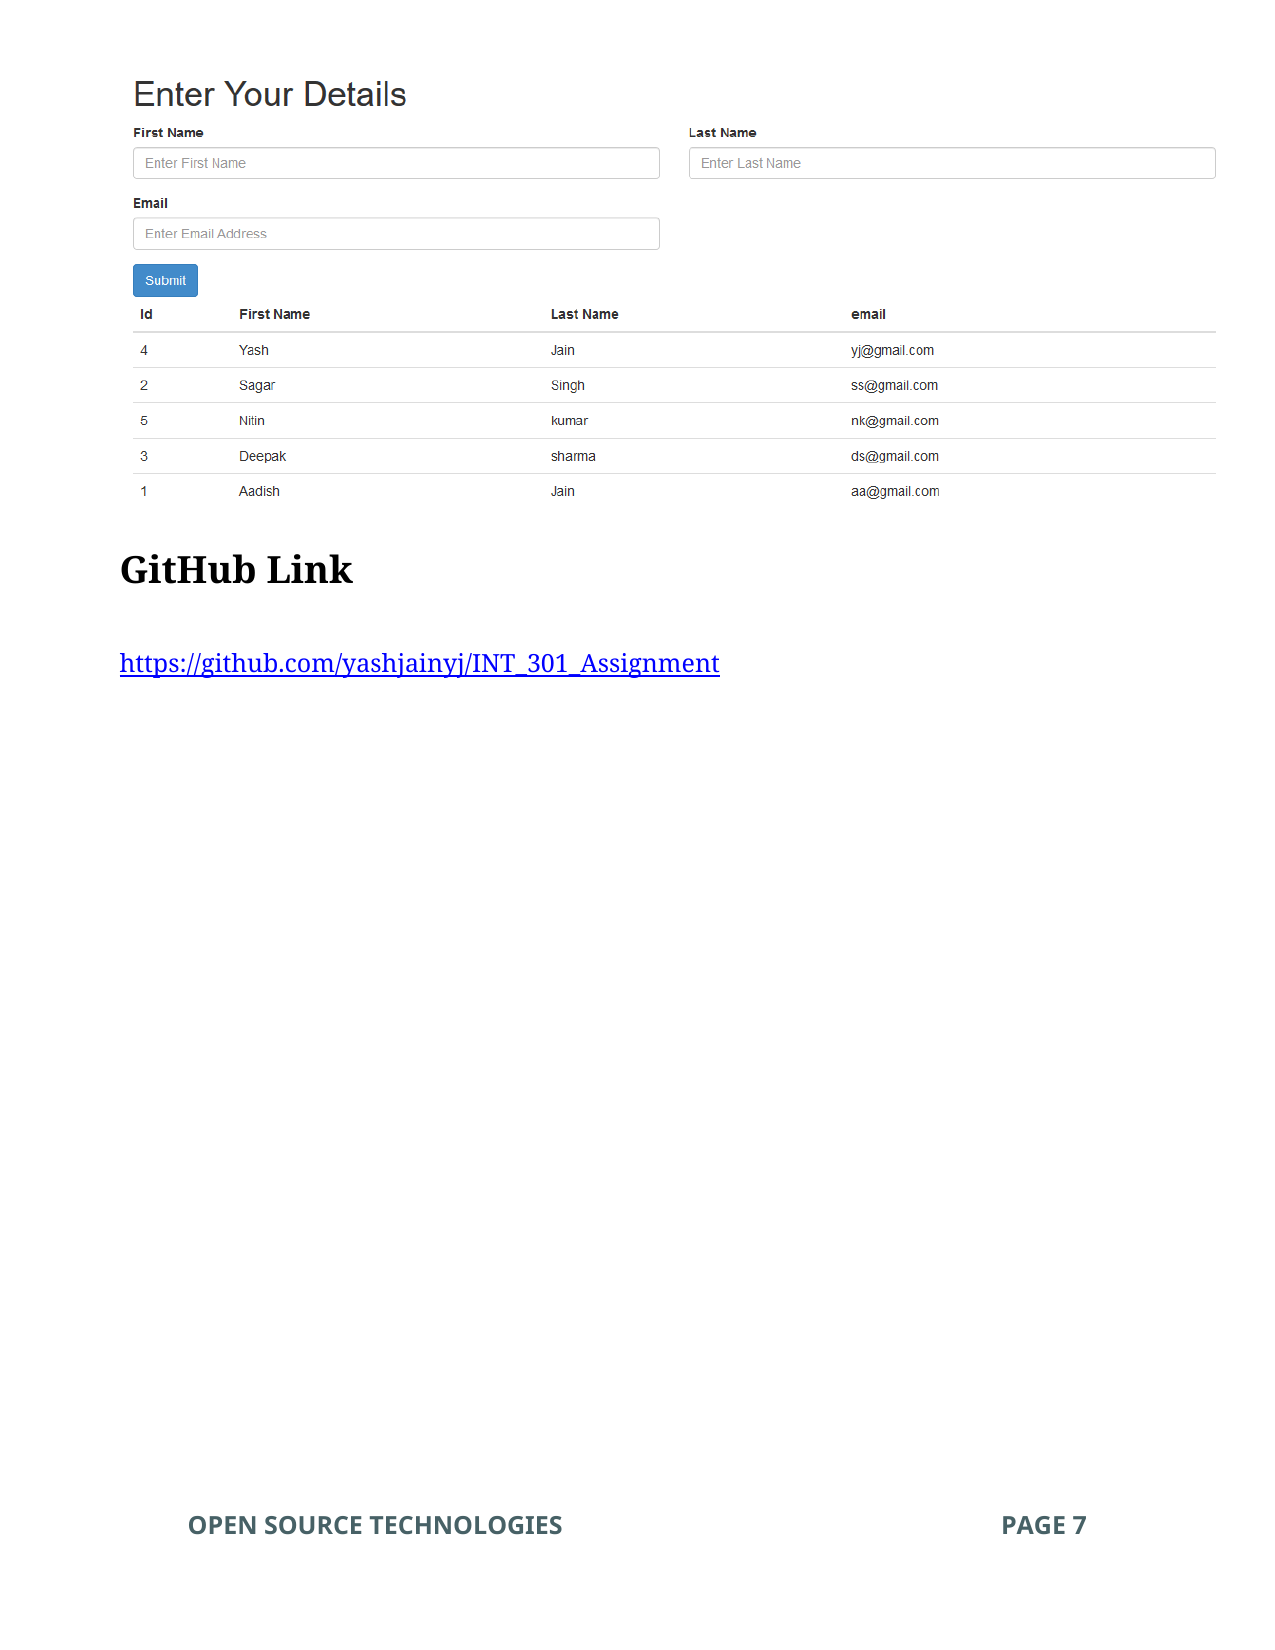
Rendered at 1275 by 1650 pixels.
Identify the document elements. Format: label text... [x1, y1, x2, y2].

picture [119, 75, 1243, 544]
list GitHub Link [119, 544, 1200, 595]
list https://github.com/yashjainyj/INT_301_Assignment [119, 646, 1200, 680]
